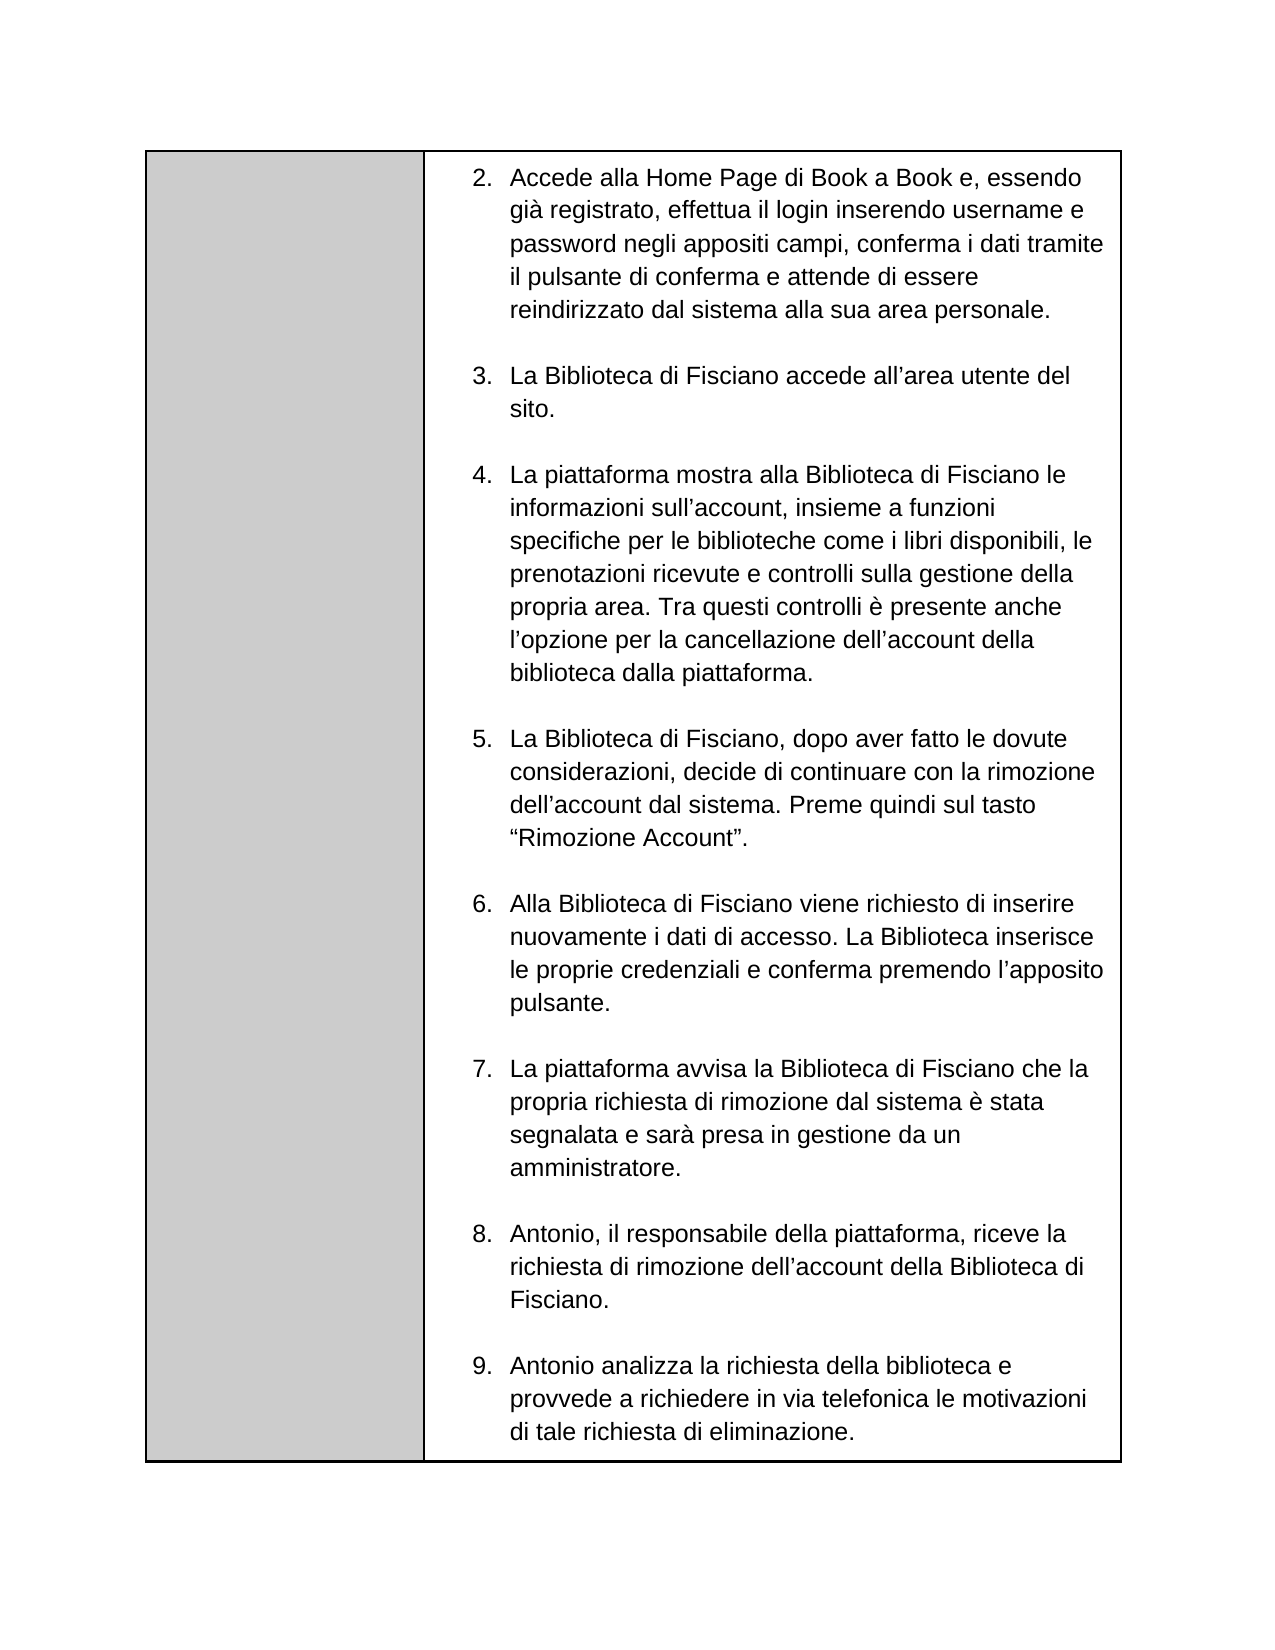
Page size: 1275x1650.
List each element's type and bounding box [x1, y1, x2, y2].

table_cell [425, 152, 1120, 1460]
table_cell [147, 152, 423, 1460]
